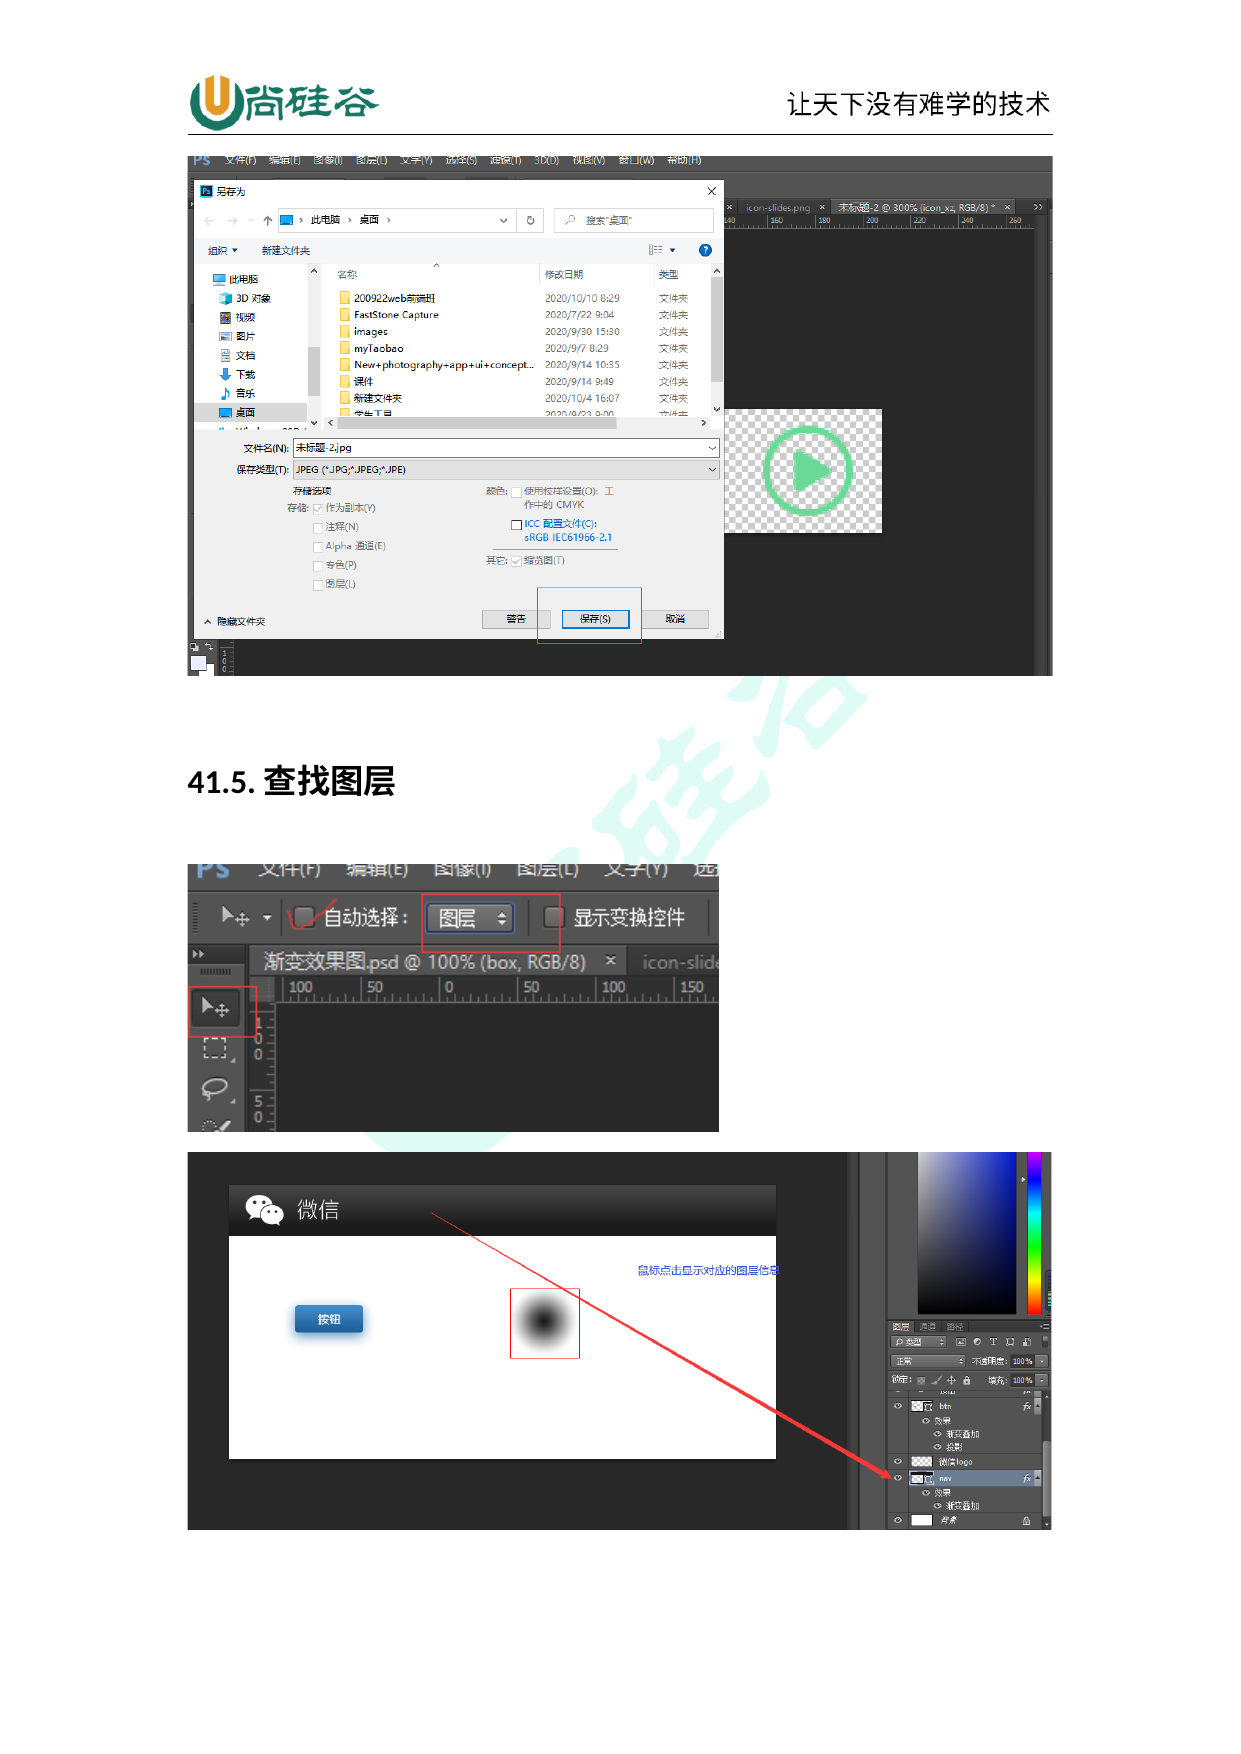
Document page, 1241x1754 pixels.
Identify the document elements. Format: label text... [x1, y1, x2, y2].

picture [187, 73, 1053, 132]
subtitle 查找图层 [187, 754, 1053, 803]
picture [187, 156, 1053, 676]
picture [187, 864, 719, 1132]
picture [187, 1152, 1052, 1530]
